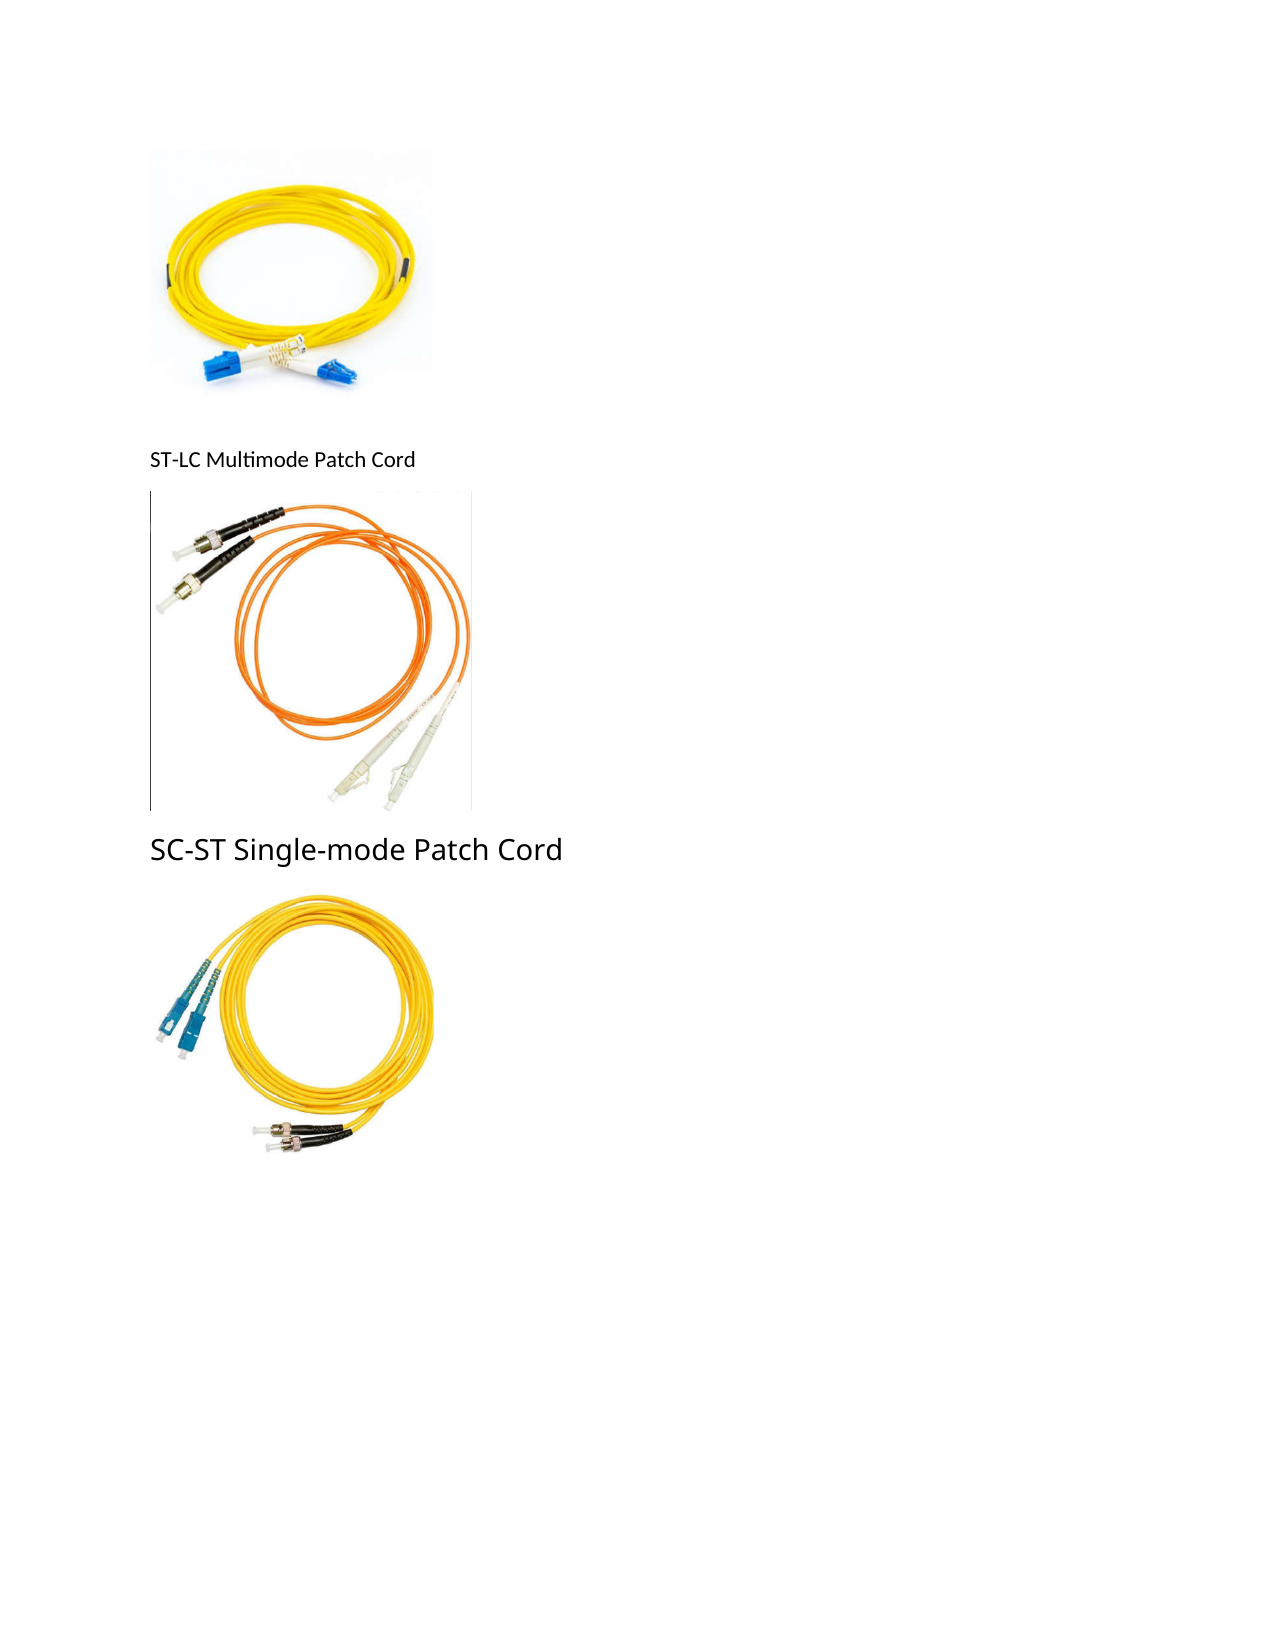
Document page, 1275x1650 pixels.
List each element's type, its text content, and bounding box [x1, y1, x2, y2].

picture [150, 889, 434, 1159]
text SC-ST Single-mode Patch Cord [150, 829, 1125, 869]
picture [150, 150, 434, 426]
text ST-LC Multimode Patch Cord [150, 445, 1125, 473]
picture [150, 491, 472, 811]
